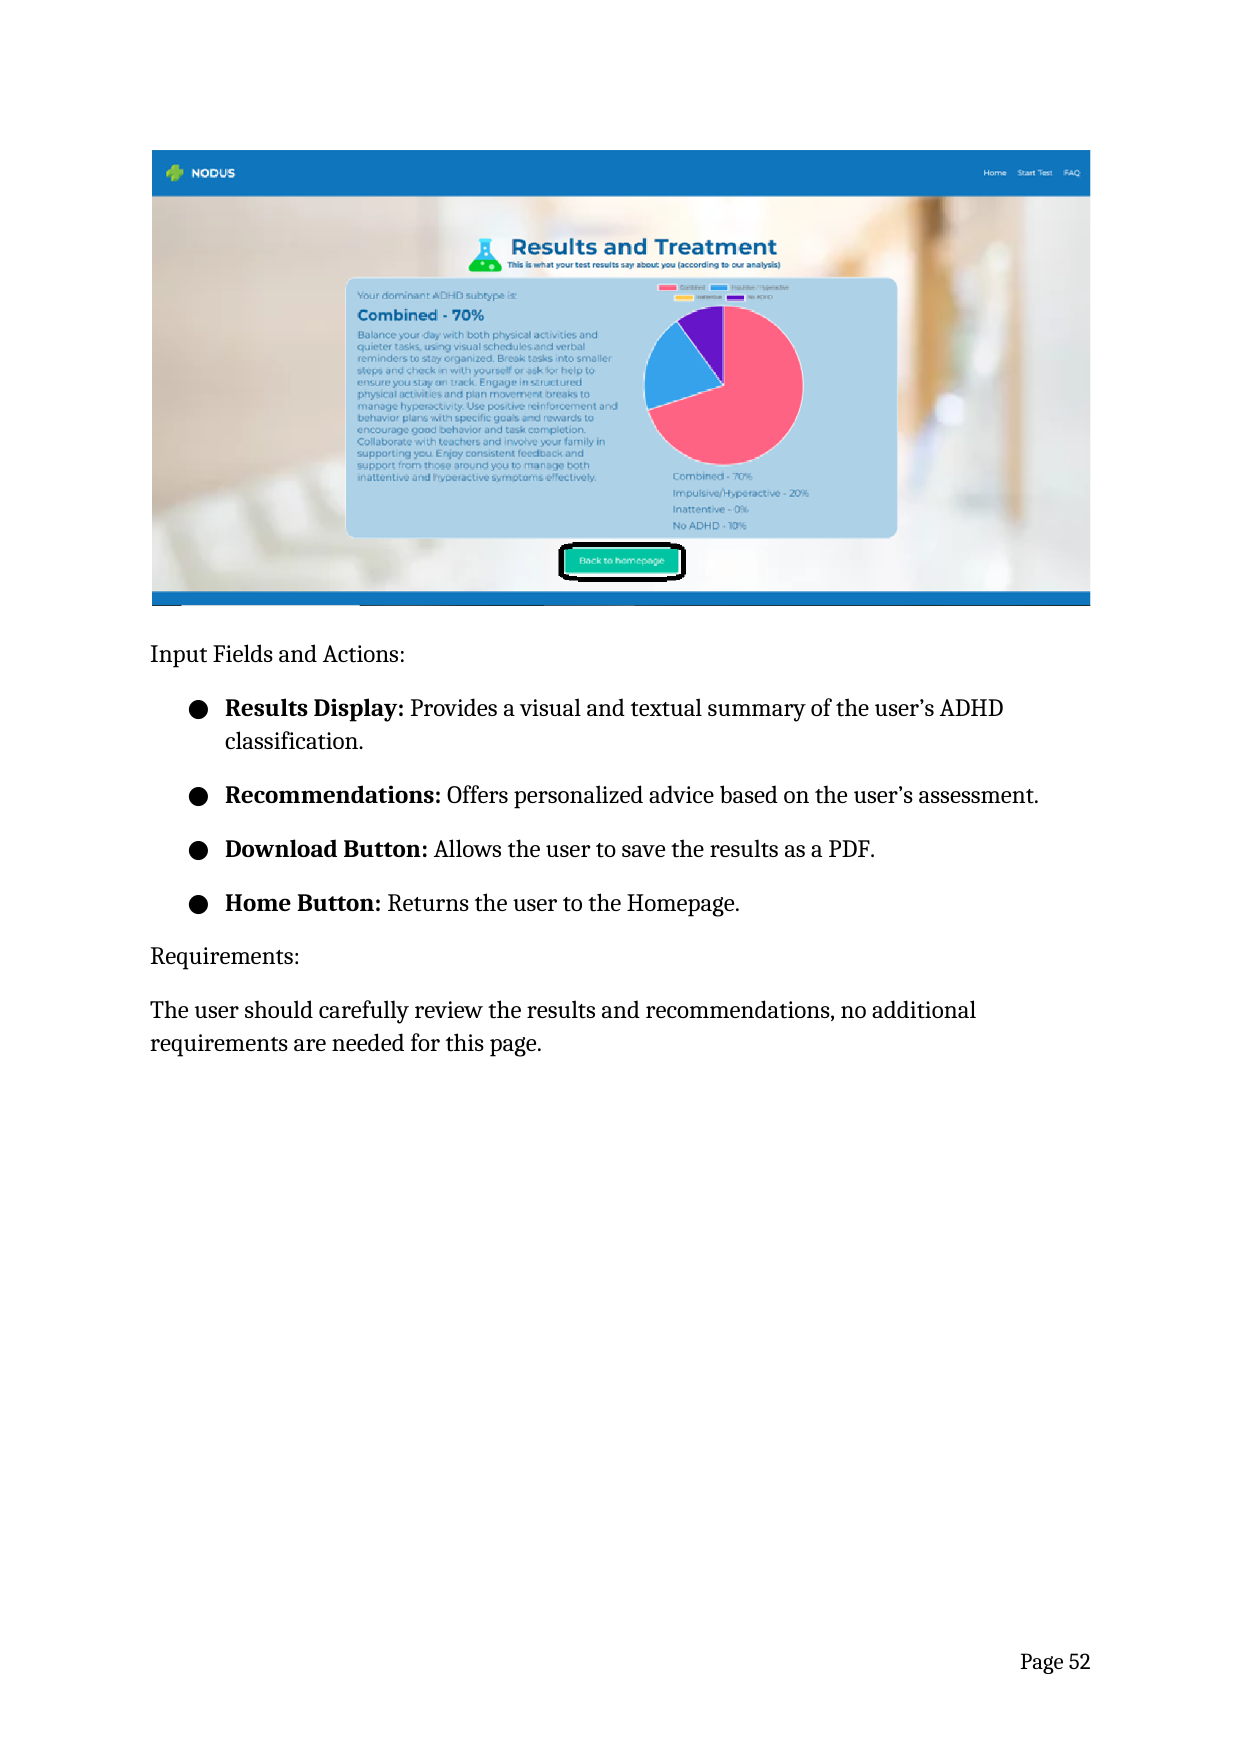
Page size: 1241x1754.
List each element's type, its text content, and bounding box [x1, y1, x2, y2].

text Input Fields and Actions: [150, 640, 1090, 669]
text The user should carefully review the results and recommendations, no additional requirements are needed for this page. [150, 996, 1090, 1058]
list Recommendations: Offers personalized advice based on the user’s assessment. [187, 781, 1090, 809]
list Home Button: Returns the user to the Homepage. [187, 888, 1090, 917]
list Results Display: Provides a visual and textual summary of the user’s ADHD classification. [187, 694, 1090, 756]
text Requirements: [150, 942, 1090, 971]
list Download Button: Allows the user to save the results as a PDF. [187, 834, 1090, 863]
picture [150, 150, 1091, 606]
